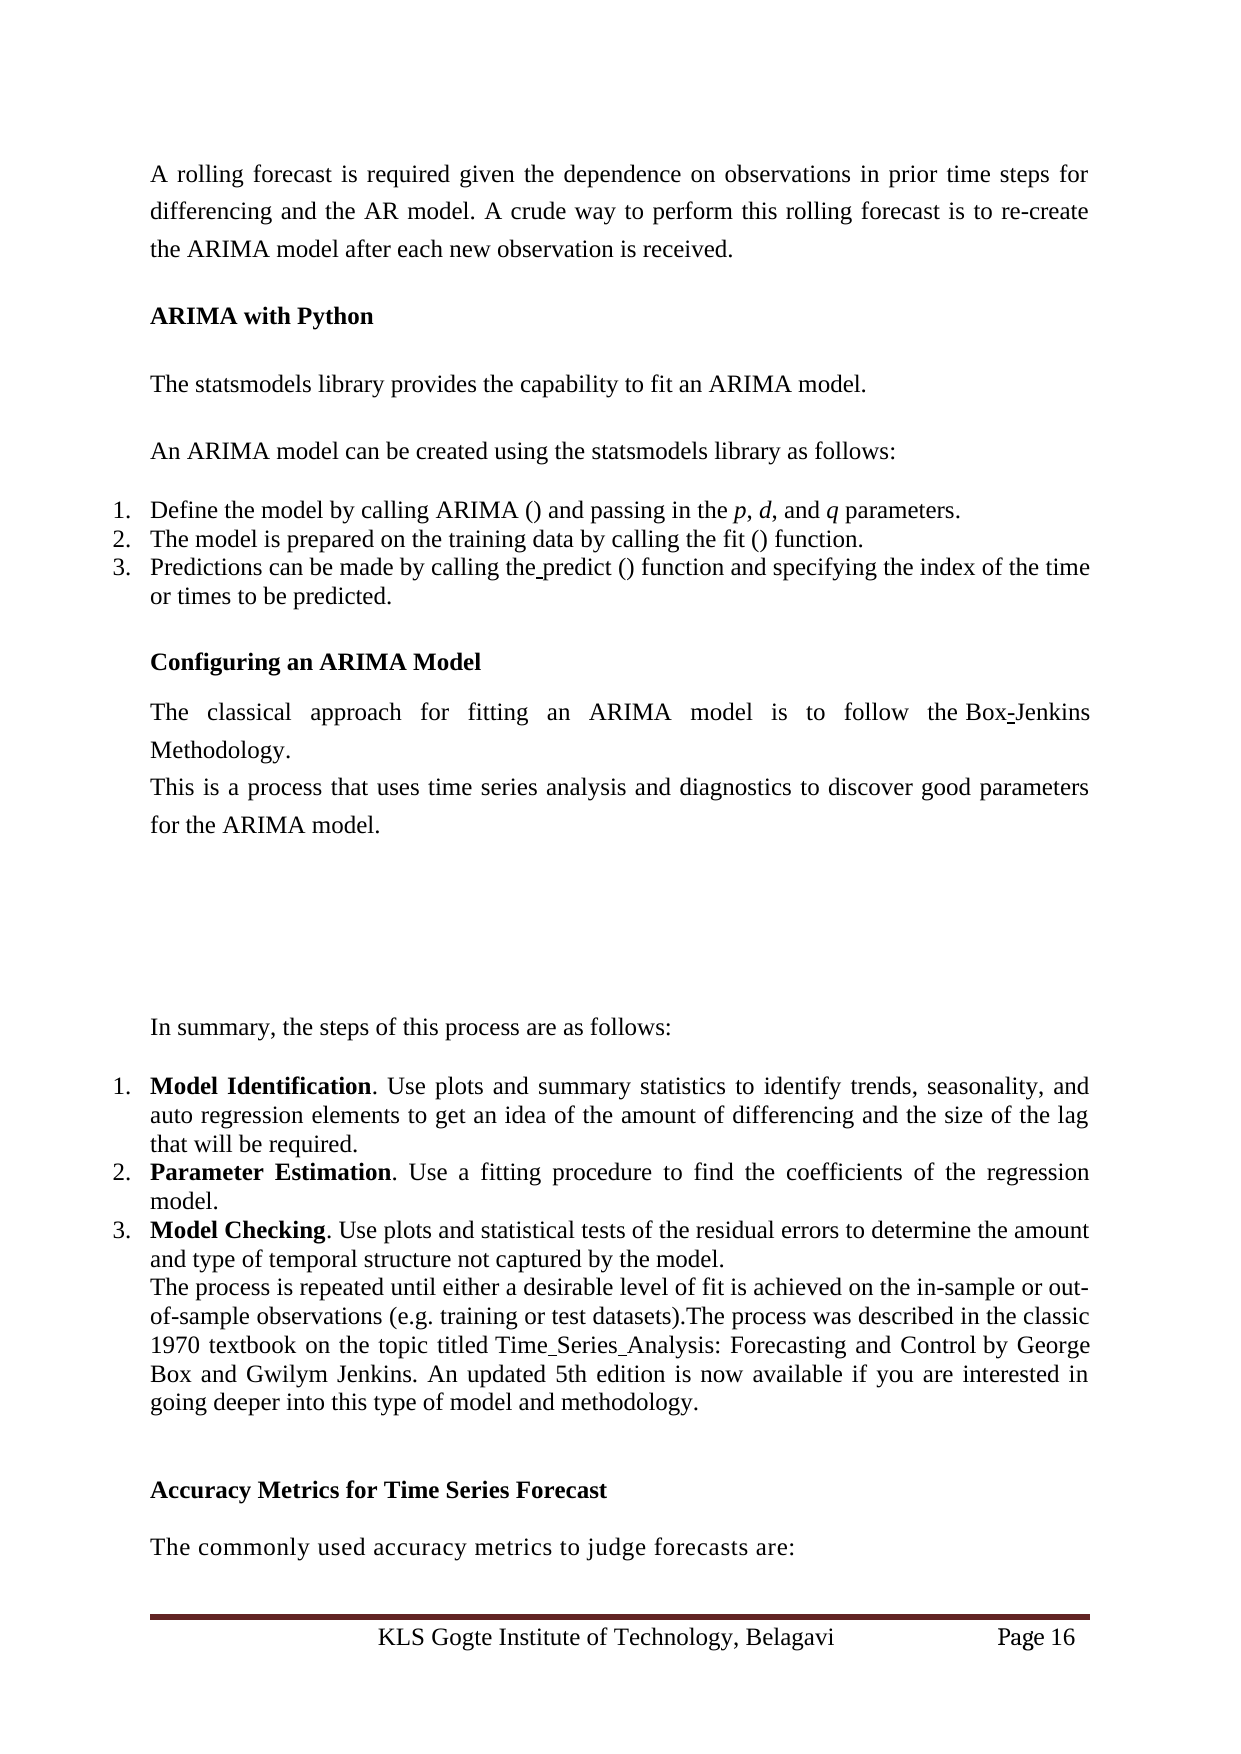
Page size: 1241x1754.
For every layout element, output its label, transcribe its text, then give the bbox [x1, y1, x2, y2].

text The statsmodels library provides the capability to fit an ARIMA model. [150, 360, 1090, 397]
list Model Identification. Use plots and summary statistics to identify trends, seasonality, and auto regression elements to get an idea of the amount of differencing and the size of the lag that will be required. [112, 1071, 1090, 1157]
text The classical approach for fitting an ARIMA model is to follow the Box-Jenkins Methodology. [150, 689, 1090, 764]
text A rolling forecast is required given the dependence on observations in prior time steps for differencing and the AR model. A crude way to perform this rolling forecast is to re-create the ARIMA model after each new observation is received. [150, 150, 1090, 262]
list The model is prepared on the training data by calling the fit () function. [112, 524, 1090, 552]
list Model Checking. Use plots and statistical tests of the residual errors to determine the amount and type of temporal structure not captured by the model. [112, 1215, 1090, 1272]
text This is a process that uses time series analysis and diagnostics to discover good parameters for the ARIMA model. [150, 764, 1090, 839]
text An ARIMA model can be created using the statsmodels library as follows: [150, 427, 1090, 465]
text In summary, the steps of this process are as follows: [150, 1004, 1090, 1041]
subtitle Configuring an ARIMA Model [150, 639, 1090, 676]
text ARIMA with Python [150, 292, 1090, 330]
list Define the model by calling ARIMA () and passing in the p, d, and q parameters. [112, 495, 1090, 524]
text The process is repeated until either a desirable level of fit is achieved on the in-sample or out-of-sample observations (e.g. training or test datasets).The process was described in the classic 1970 textbook on the topic titled Time Series Analysis: Forecasting and Control by George Box and Gwilym Jenkins. An updated 5th edition is now available if you are interested in going deeper into this type of model and methodology. [150, 1272, 1090, 1416]
text The commonly used accuracy metrics to judge forecasts are: [150, 1532, 1090, 1561]
list Parameter Estimation. Use a fitting procedure to find the coefficients of the regression model. [112, 1157, 1090, 1215]
list Predictions can be made by calling the predict () function and specifying the index of the time or times to be predicted. [112, 552, 1090, 610]
text Accuracy Metrics for Time Series Forecast [150, 1475, 1090, 1504]
